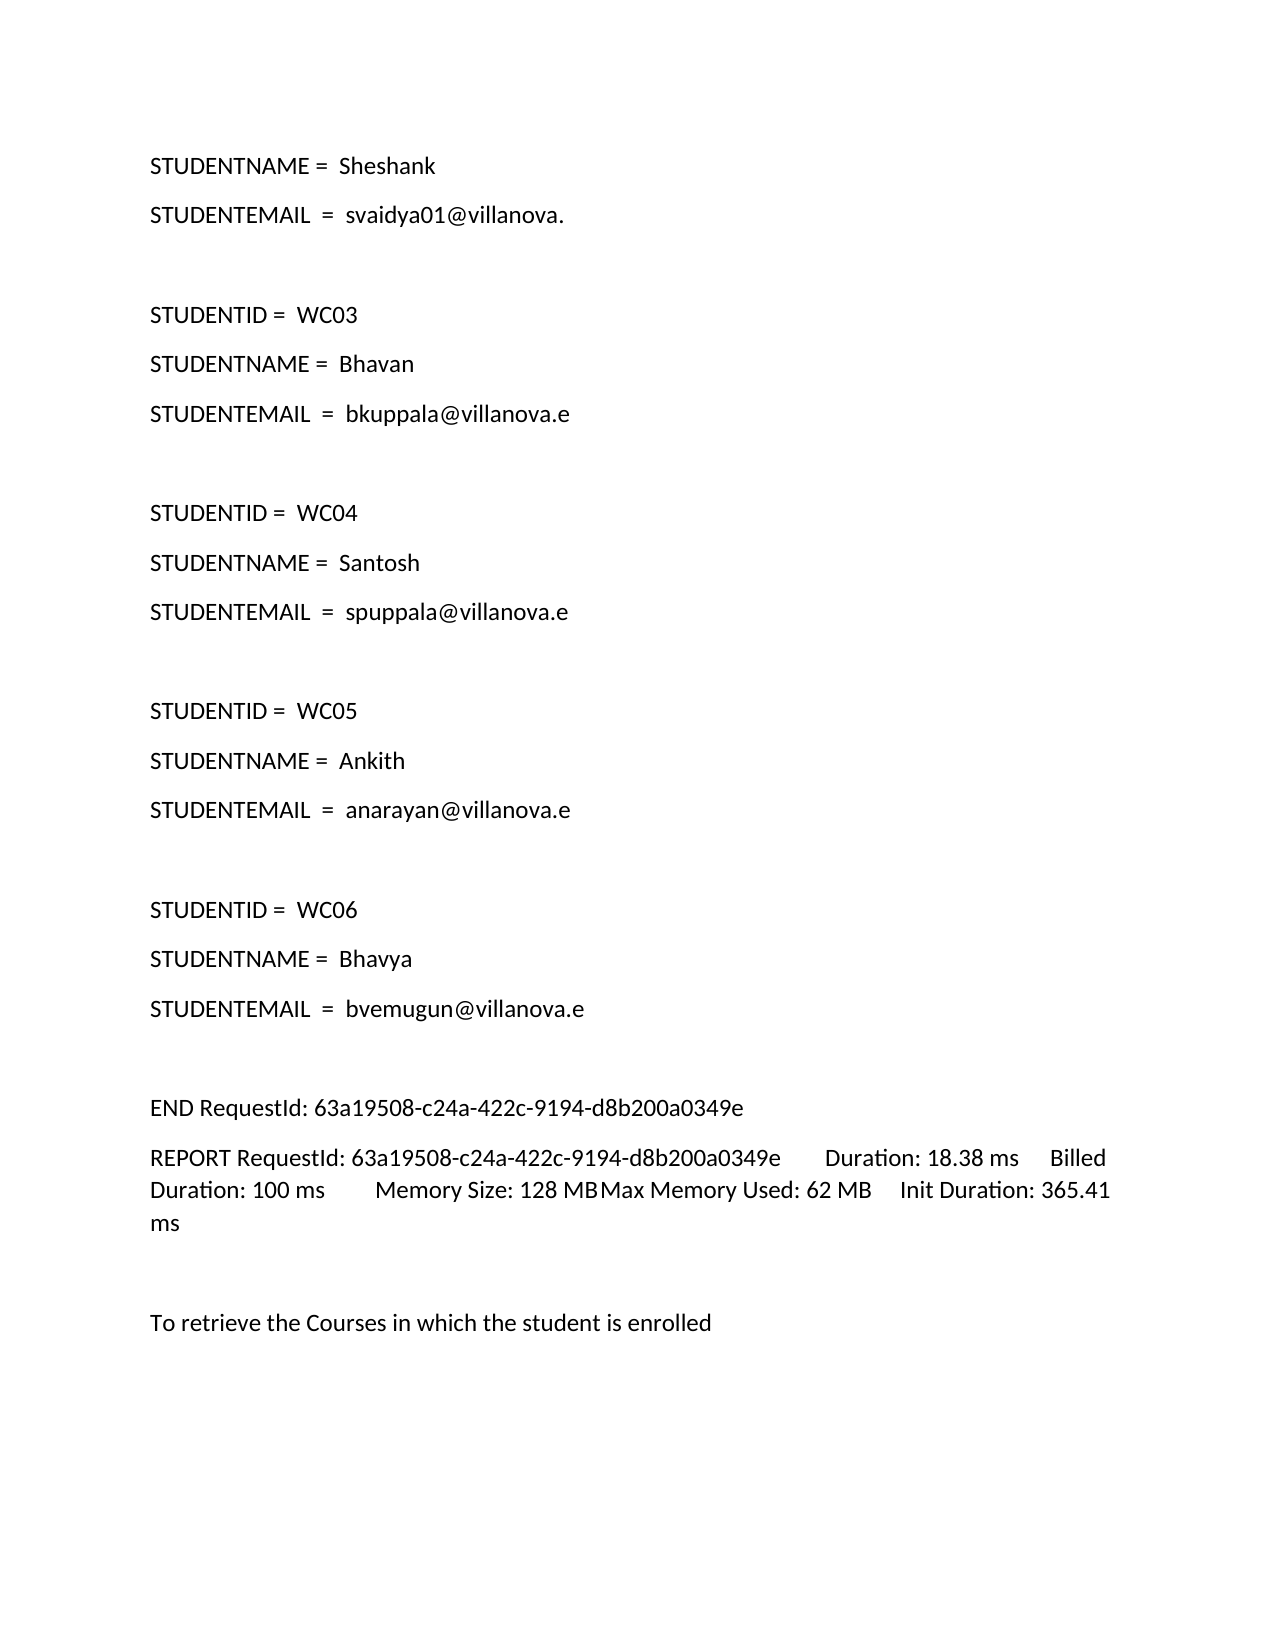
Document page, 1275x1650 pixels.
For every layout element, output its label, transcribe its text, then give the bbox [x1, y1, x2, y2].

text STUDENTEMAIL = svaidya01@villanova. [150, 199, 1125, 230]
text STUDENTNAME = Bhavya [150, 943, 1125, 974]
text STUDENTEMAIL = anarayan@villanova.e [150, 794, 1125, 825]
text STUDENTID = WC04 [150, 497, 1125, 528]
text STUDENTID = WC06 [150, 894, 1125, 924]
text STUDENTNAME = Ankith [150, 745, 1125, 776]
text STUDENTID = WC05 [150, 695, 1125, 726]
text STUDENTEMAIL = bkuppala@villanova.e [150, 398, 1125, 428]
text To retrieve the Courses in which the student is enrolled [150, 1307, 1125, 1337]
text STUDENTNAME = Bhavan [150, 348, 1125, 379]
text STUDENTID = WC03 [150, 299, 1125, 329]
text STUDENTEMAIL = spuppala@villanova.e [150, 596, 1125, 627]
text STUDENTNAME = Santosh [150, 547, 1125, 577]
text STUDENTEMAIL = bvemugun@villanova.e [150, 993, 1125, 1023]
text REPORT RequestId: 63a19508-c24a-422c-9194-d8b200a0349e Duration: 18.38 ms Billed Duration: 100 ms Memory Size: 128 MB Max Memory Used: 62 MB Init Duration: 365.41 ms [150, 1142, 1125, 1238]
text END RequestId: 63a19508-c24a-422c-9194-d8b200a0349e [150, 1092, 1125, 1123]
text STUDENTNAME = Sheshank [150, 150, 1125, 181]
